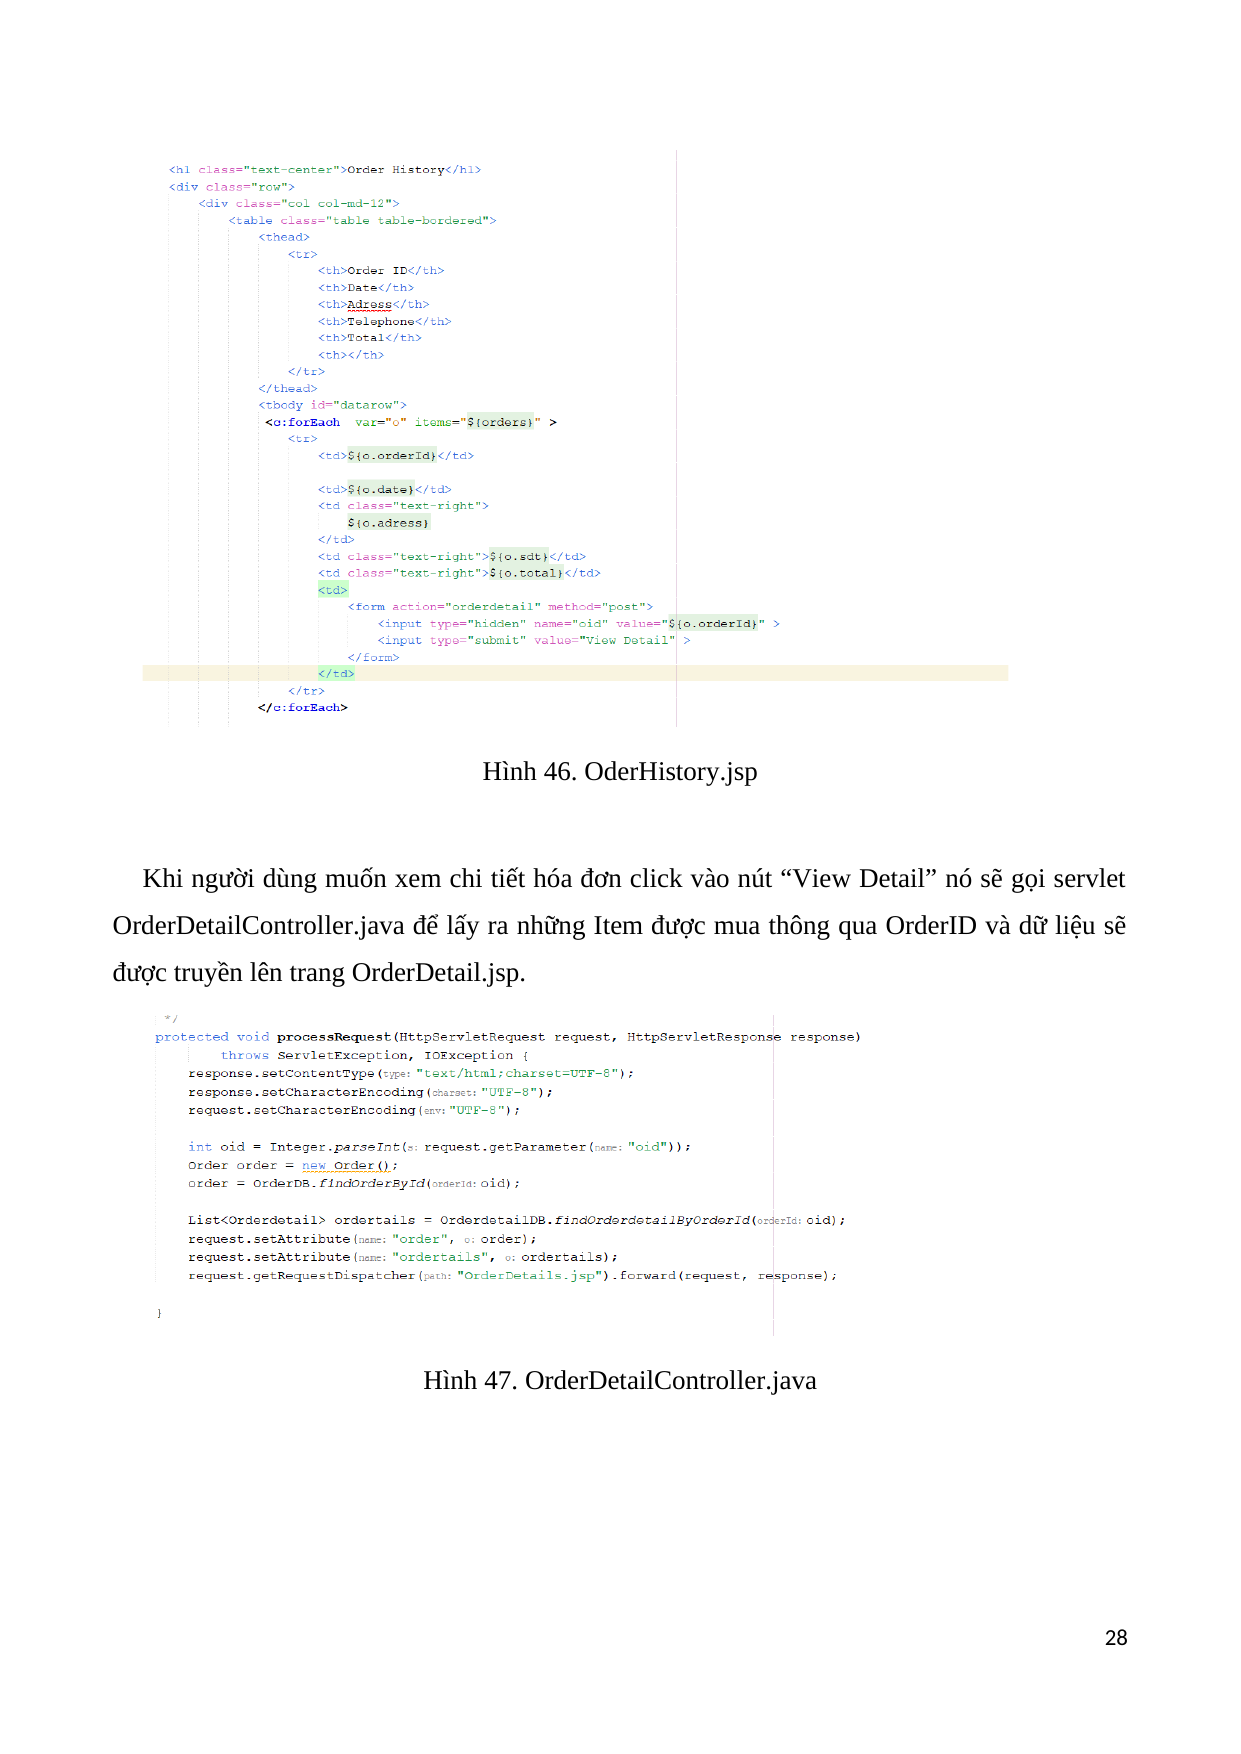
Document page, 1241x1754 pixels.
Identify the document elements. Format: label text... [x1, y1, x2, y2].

text Khi người dùng muốn xem chi tiết hóa đơn click vào nút “View Detail” nó sẽ gọi servlet OrderDetailController.java để lấy ra những Item được mua thông qua OrderID và dữ liệu sẽ được truyền lên trang OrderDetail.jsp. [112, 862, 1128, 987]
text Hình 47. OrderDetailController.java [112, 1364, 1128, 1395]
picture [142, 1015, 1009, 1336]
picture [142, 150, 1009, 727]
text Hình 46. OderHistory.jsp [112, 755, 1128, 786]
